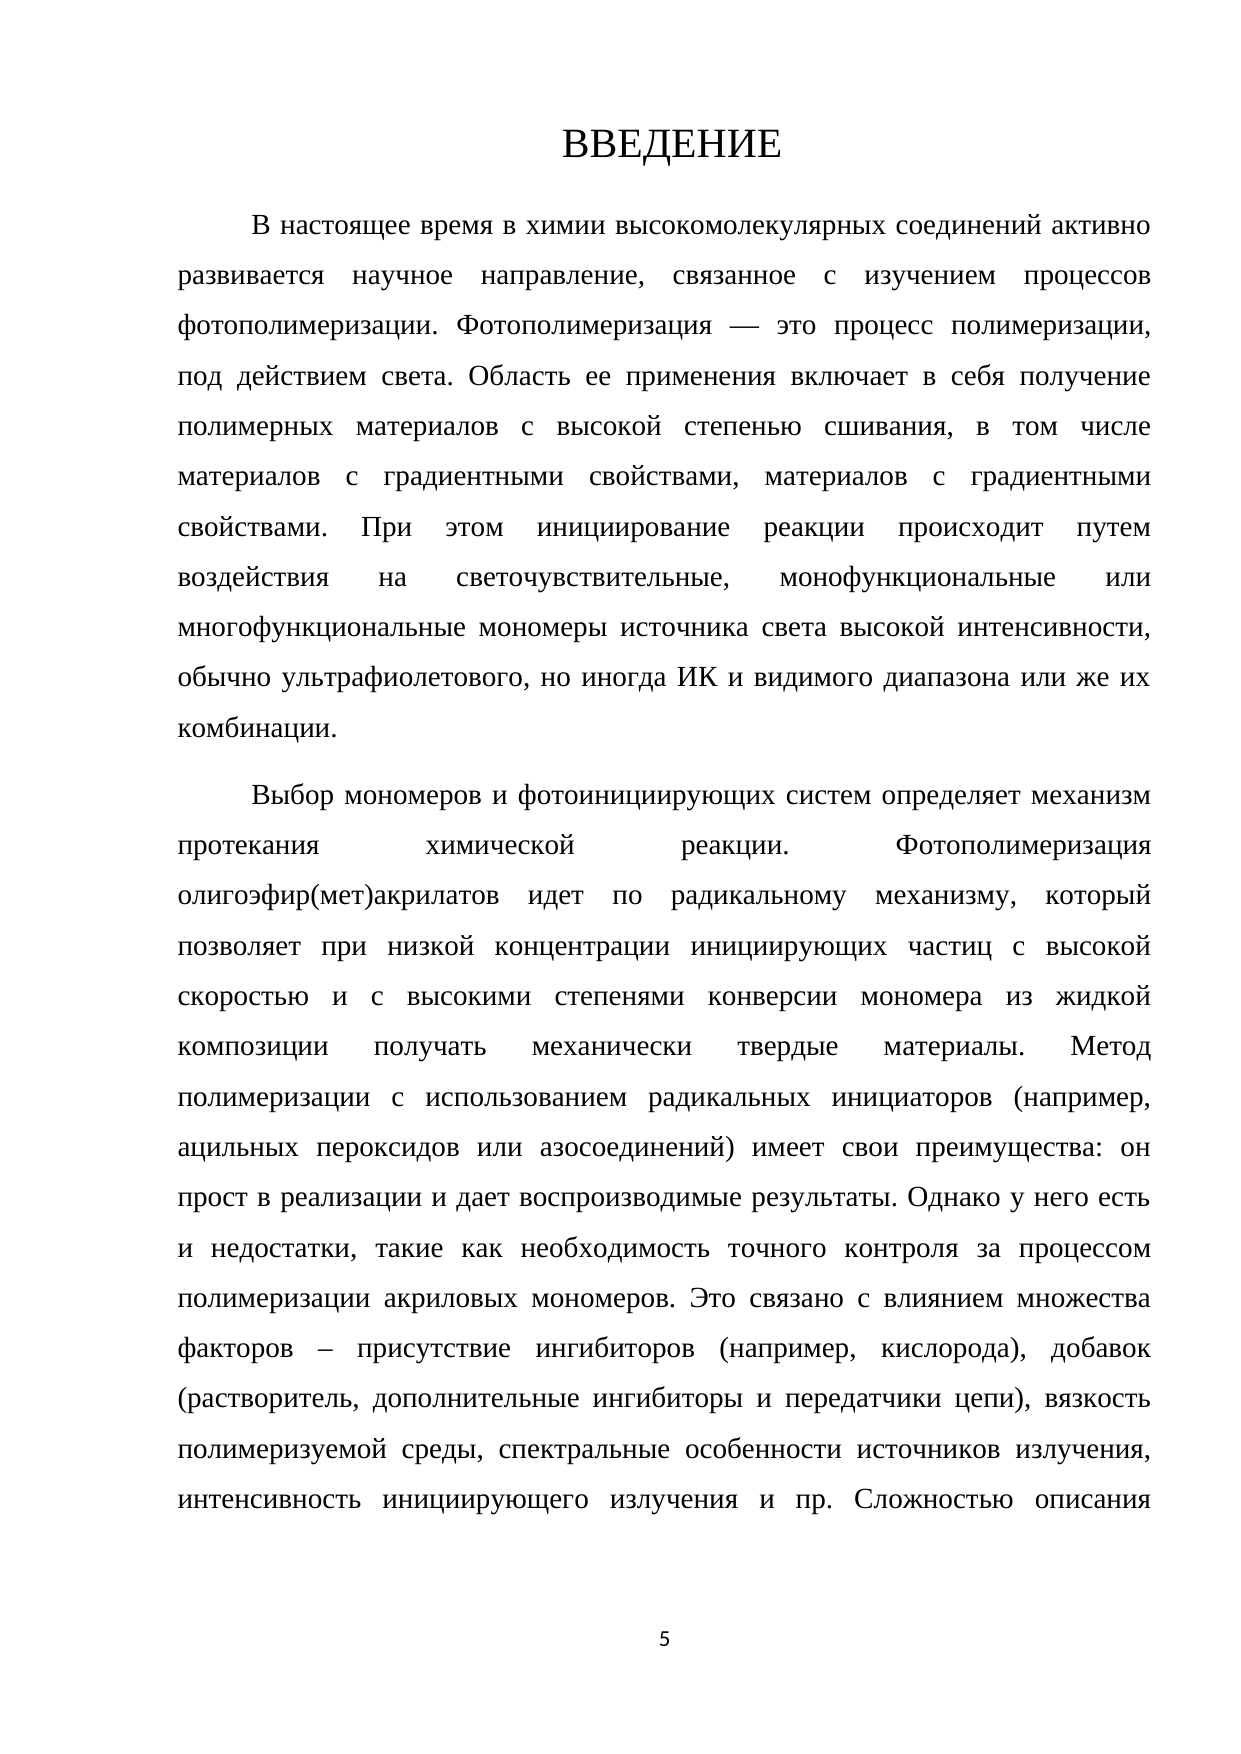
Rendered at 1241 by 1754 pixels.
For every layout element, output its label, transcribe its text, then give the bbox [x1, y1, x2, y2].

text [177, 777, 1152, 1515]
text Введение [192, 118, 1152, 166]
text В настоящее время в химии высокомолекулярных соединений активно развивается научное направление, связанное с изучением процессов фотополимеризации. Фотополимеризация — это процесс полимеризации, под действием света. Область ее применения включает в себя получение полимерных материалов с высокой степенью сшивания, в том числе материалов с градиентными свойствами, материалов с градиентными свойствами. При этом инициирование реакции происходит путем воздействия на светочувствительные, монофункциональные или многофункциональные мономеры источника света высокой интенсивности, обычно ультрафиолетового, но иногда ИК и видимого диапазона или же их комбинации. [177, 207, 1152, 743]
